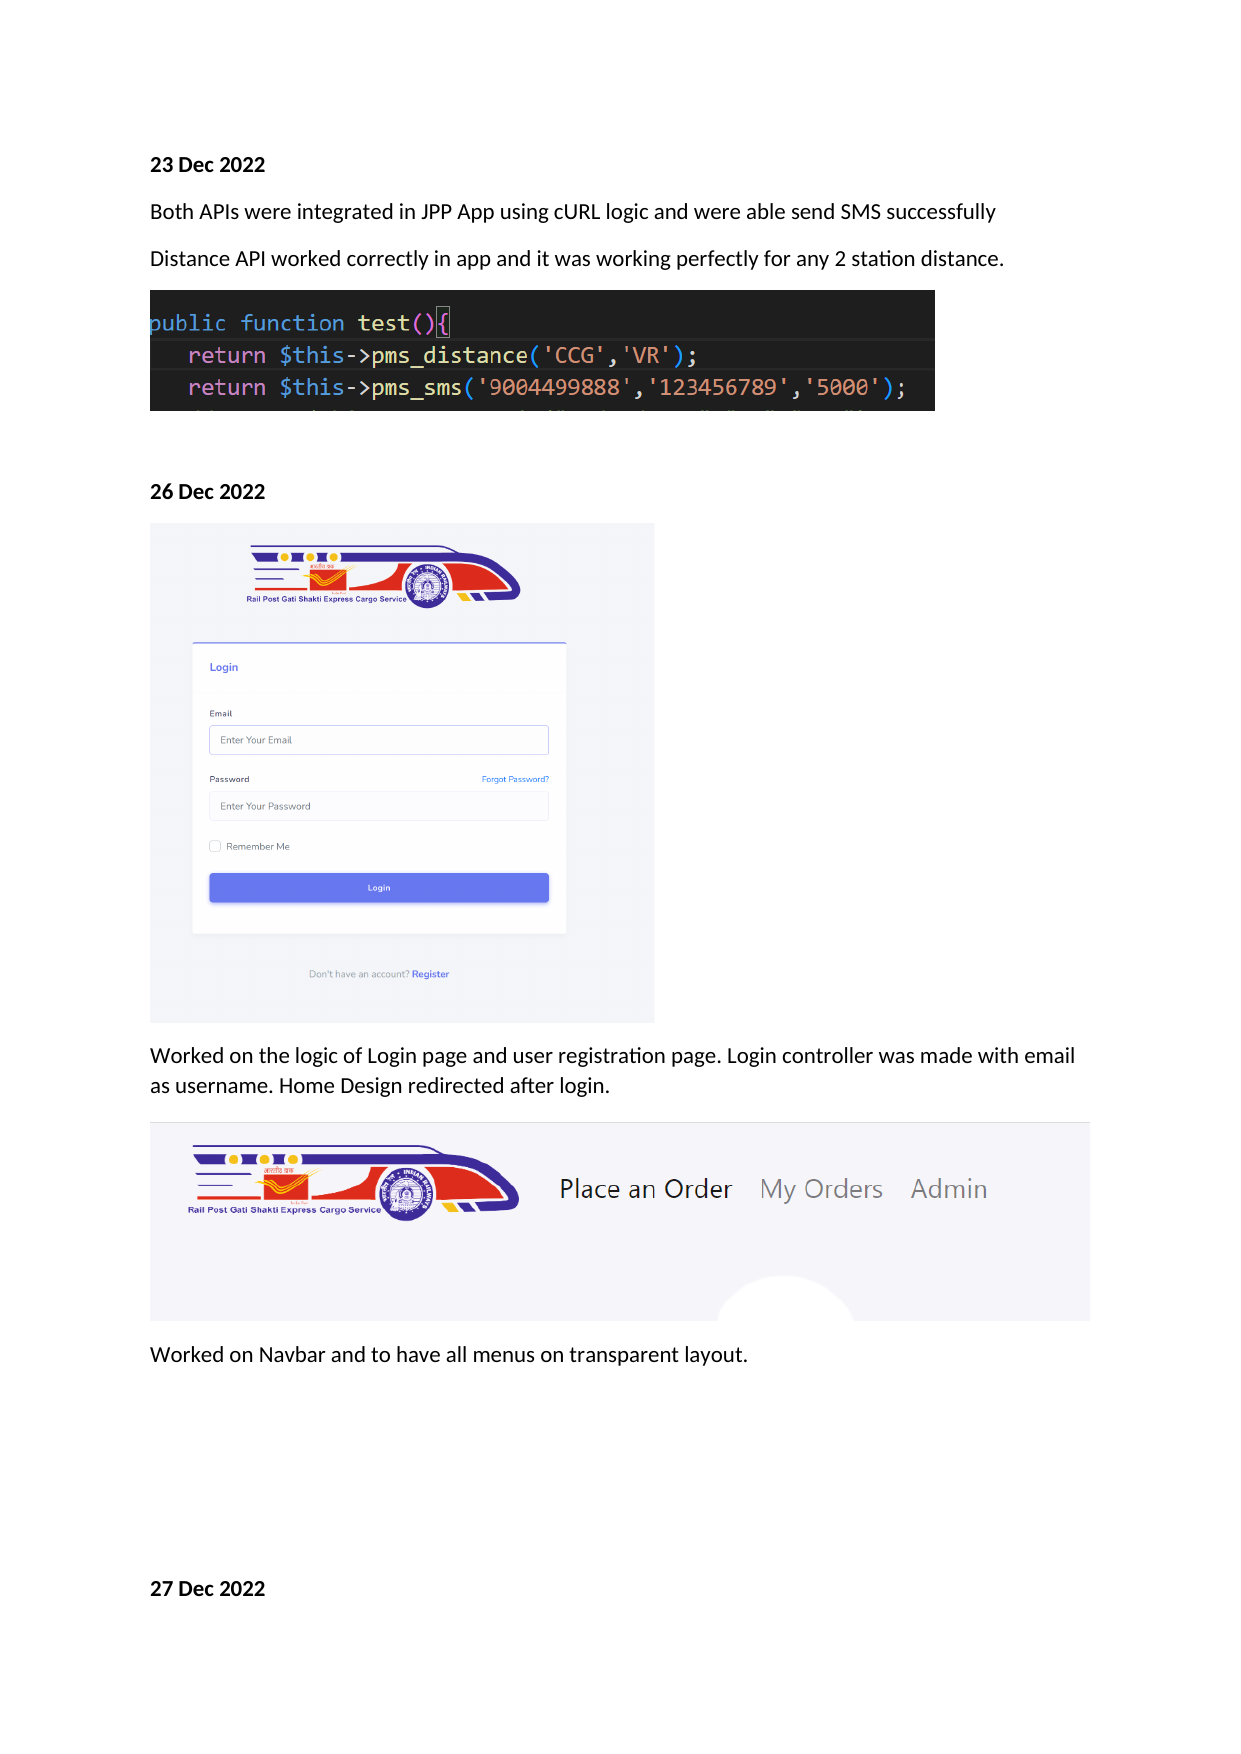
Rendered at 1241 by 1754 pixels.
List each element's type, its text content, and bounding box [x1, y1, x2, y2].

text 26 Dec 2022 [150, 477, 1090, 505]
text Both APIs were integrated in JPP App using cURL logic and were able send SMS successfully [150, 197, 1090, 225]
text Worked on Navbar and to have all menus on transparent layout. [150, 1340, 1090, 1368]
text Distance API worked correctly in app and it was working perfectly for any 2 station distance. [150, 244, 1090, 272]
picture [150, 290, 935, 411]
text Worked on the logic of Login page and user registration page. Login controller was made with email as username. Home Design redirected after login. [150, 1041, 1090, 1100]
picture [150, 1118, 1091, 1321]
text 23 Dec 2022 [150, 150, 1090, 178]
text 27 Dec 2022 [150, 1574, 1090, 1602]
picture [150, 523, 655, 1023]
